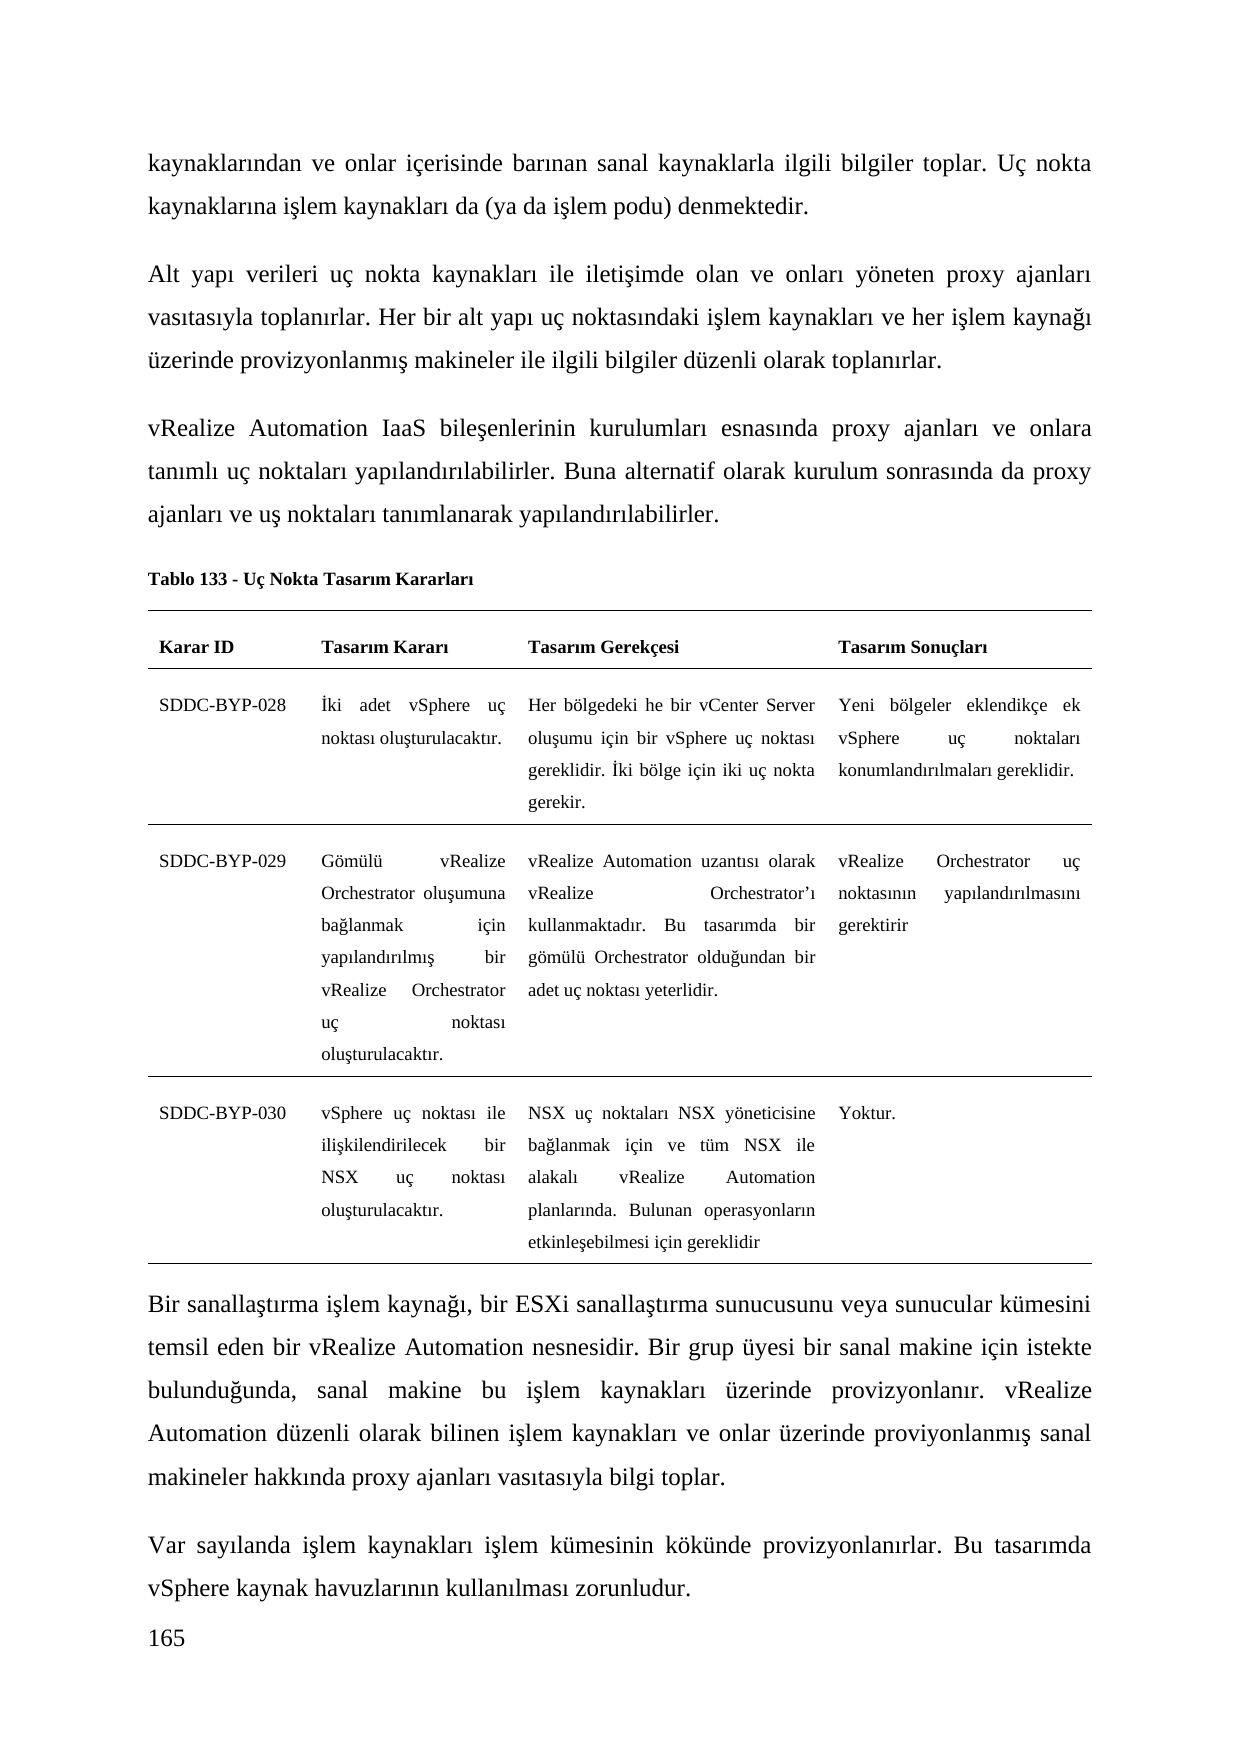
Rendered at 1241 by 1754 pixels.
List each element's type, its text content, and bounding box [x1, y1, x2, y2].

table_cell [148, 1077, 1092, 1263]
text Bir sanallaştırma işlem kaynağı, bir ESXi sanallaştırma sunucusunu veya sunucular kümesini temsil eden bir vRealize Automation nesnesidir. Bir grup üyesi bir sanal makine için istekte bulunduğunda, sanal makine bu işlem kaynakları üzerinde provizyonlanır. vRealize Automation düzenli olarak bilinen işlem kaynakları ve onlar üzerinde proviyonlanmış sanal makineler hakkında proxy ajanları vasıtasıyla bilgi toplar. [148, 1289, 1093, 1490]
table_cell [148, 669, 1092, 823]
text Var sayılanda işlem kaynakları işlem kümesinin kökünde provizyonlanırlar. Bu tasarımda vSphere kaynak havuzlarının kullanılması zorunludur. [148, 1530, 1093, 1602]
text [148, 148, 1093, 219]
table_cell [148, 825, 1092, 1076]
text Alt yapı verileri uç nokta kaynakları ile iletişimde olan ve onları yöneten proxy ajanları vasıtasıyla toplanırlar. Her bir alt yapı uç noktasındaki işlem kaynakları ve her işlem kaynağı üzerinde provizyonlanmış makineler ile ilgili bilgiler düzenli olarak toplanırlar. [148, 259, 1093, 374]
text Tablo 133 - Uç Nokta Tasarım Kararları [148, 568, 1093, 589]
text vRealize Automation IaaS bileşenlerinin kurulumları esnasında proxy ajanları ve onlara tanımlı uç noktaları yapılandırılabilirler. Buna alternatif olarak kurulum sonrasında da proxy ajanları ve uş noktaları tanımlanarak yapılandırılabilirler. [148, 413, 1093, 528]
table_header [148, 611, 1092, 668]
